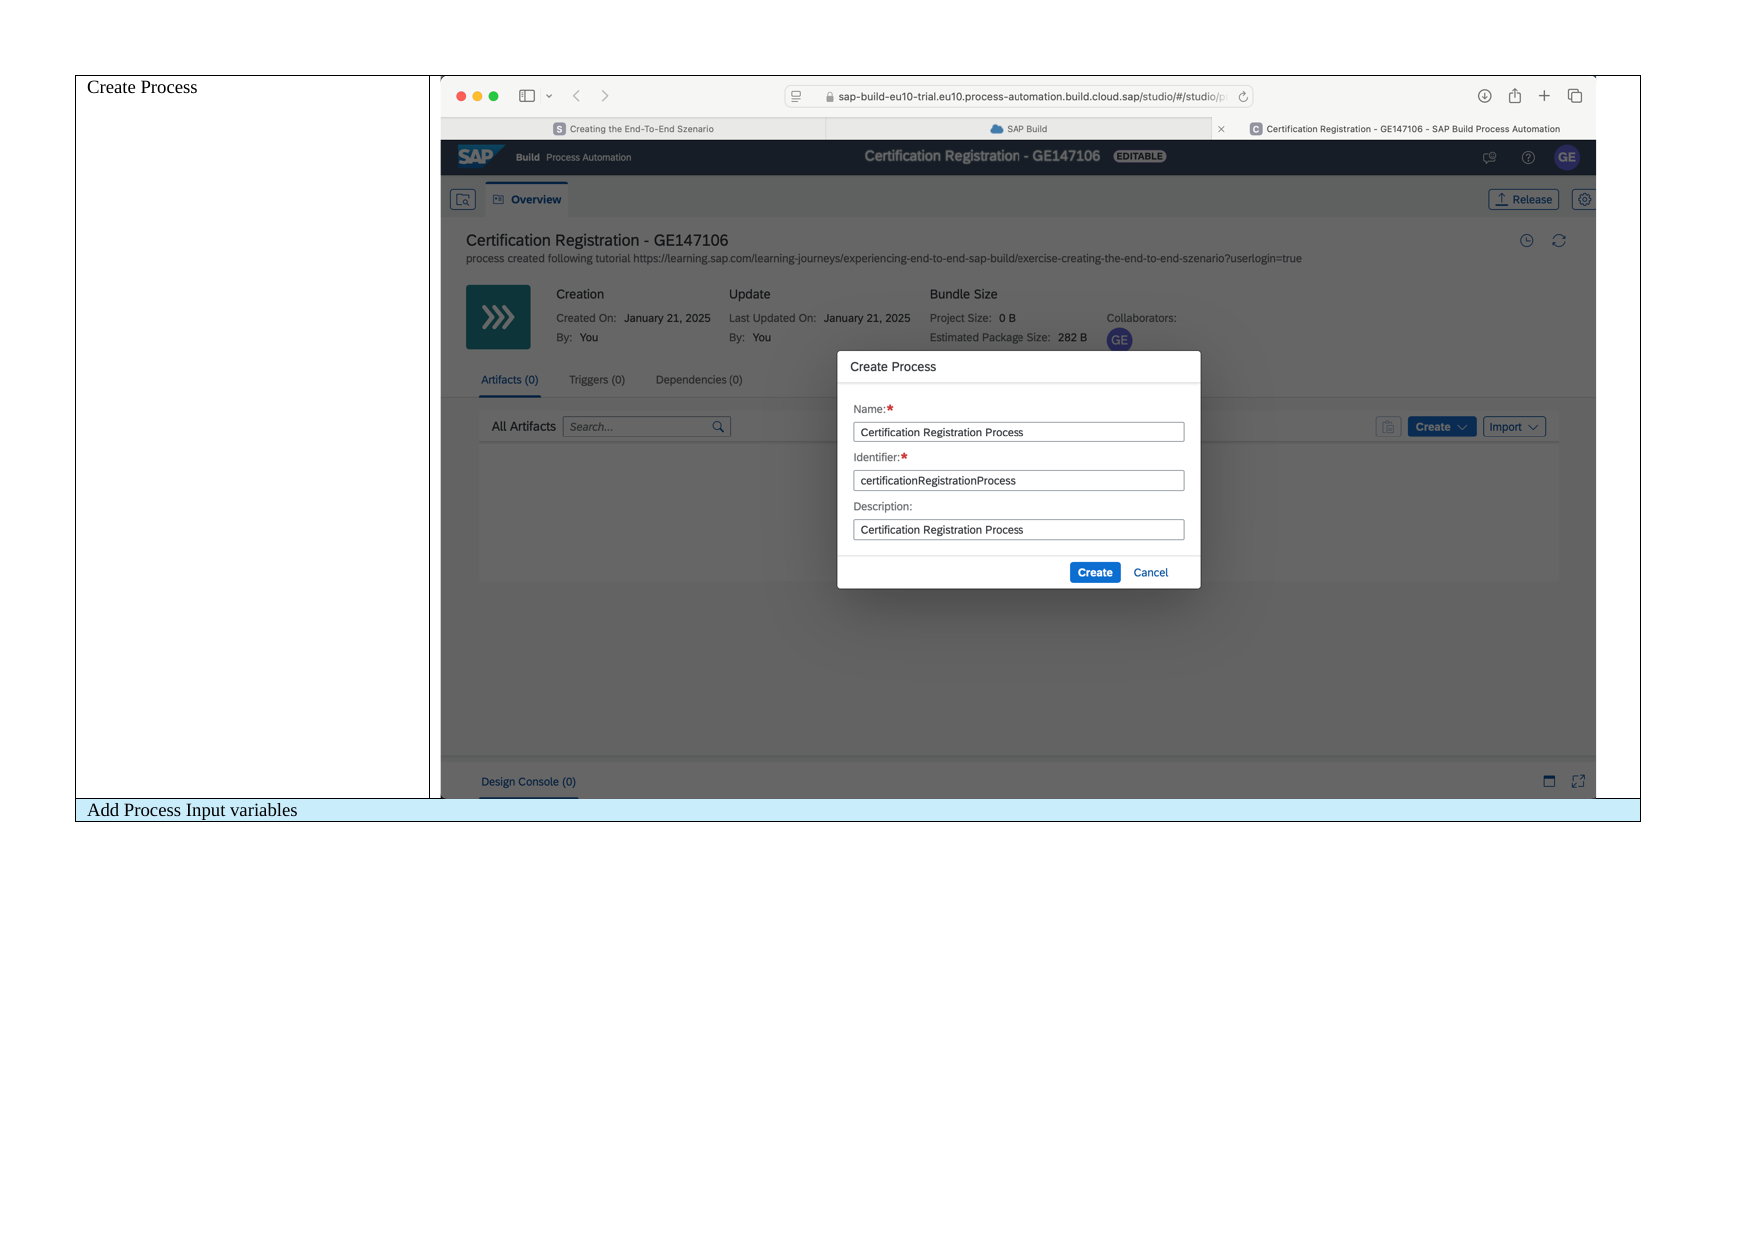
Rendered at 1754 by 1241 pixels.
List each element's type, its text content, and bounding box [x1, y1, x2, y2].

picture [440, 76, 1597, 799]
table_cell [430, 76, 440, 798]
table_cell Add Process Input variables [76, 799, 1640, 821]
table_cell [1597, 76, 1640, 798]
table_cell Create Process [76, 76, 429, 798]
